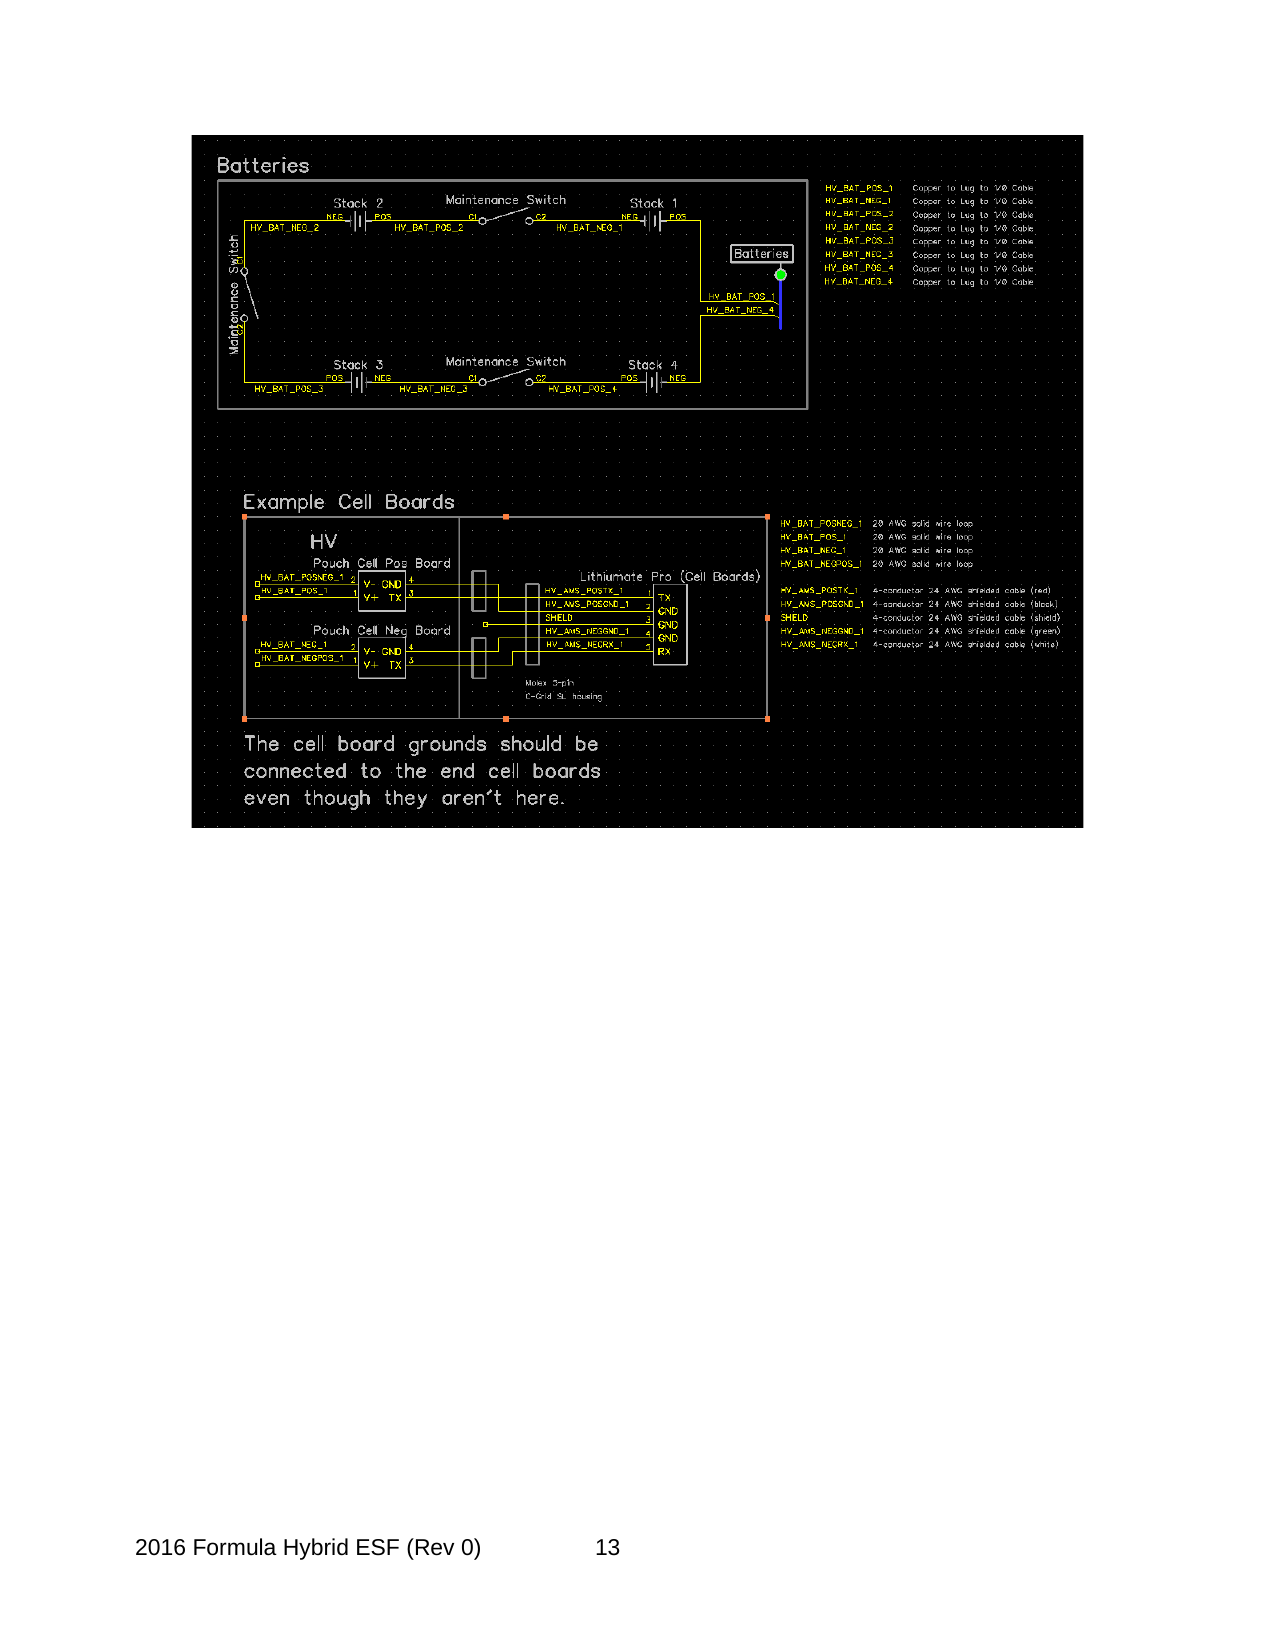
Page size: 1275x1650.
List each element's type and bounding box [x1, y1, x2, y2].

picture [191, 135, 1084, 828]
